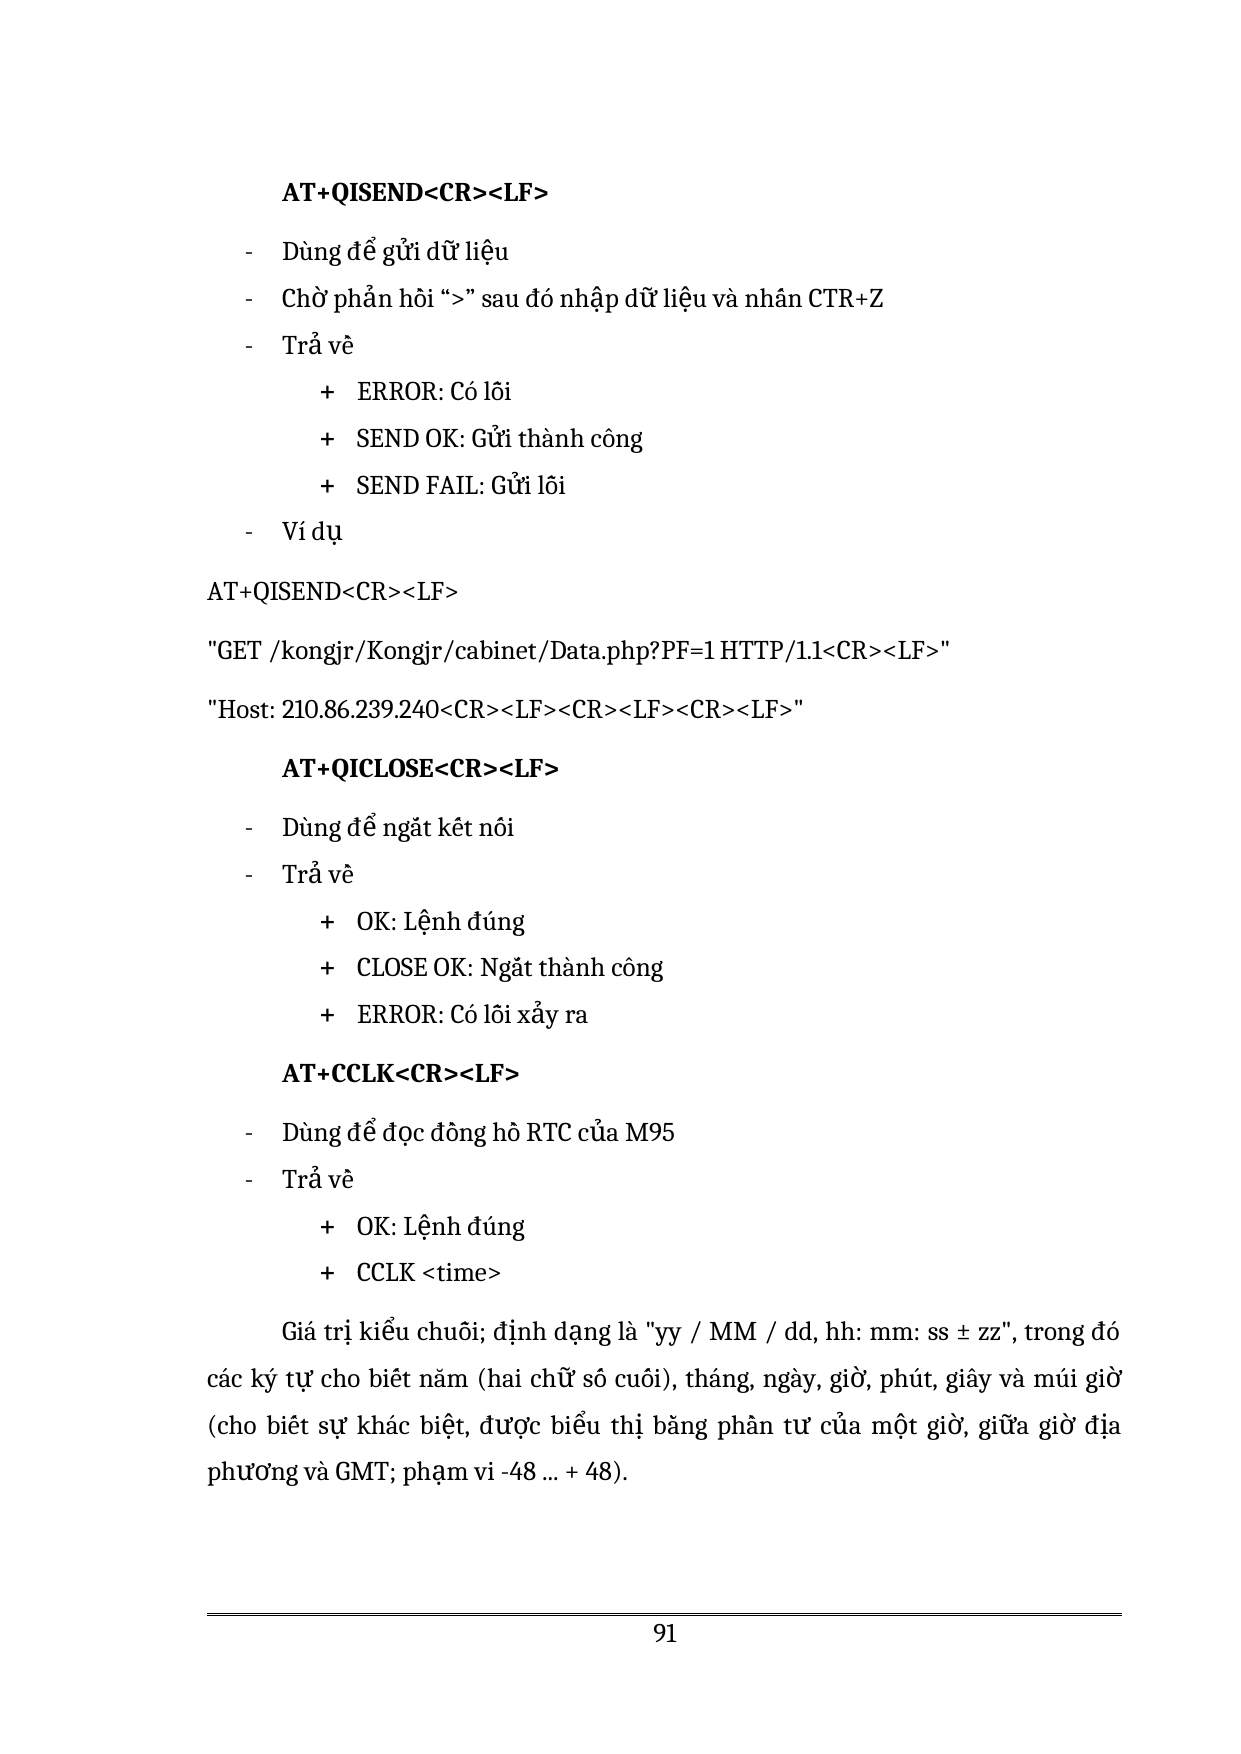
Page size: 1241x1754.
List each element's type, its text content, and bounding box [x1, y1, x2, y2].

text "GET /kongjr/Kongjr/cabinet/Data.php?PF=1 HTTP/1.1<CR><LF>" [207, 635, 1122, 666]
list OK: Lệnh đúng [319, 1211, 1122, 1242]
text AT+CCLK<CR><LF> [207, 1058, 1122, 1089]
text "Host: 210.86.239.240<CR><LF><CR><LF><CR><LF>" [207, 694, 1122, 725]
list Chờ phản hồi “>” sau đó nhập dữ liệu và nhấn CTR+Z [244, 283, 1122, 314]
list Trả về [244, 859, 1122, 890]
list Dùng để ngắt kết nối [244, 812, 1122, 843]
list OK: Lệnh đúng [319, 906, 1122, 937]
list Ví dụ [244, 516, 1122, 547]
list Trả về [244, 330, 1122, 361]
text AT+QISEND<CR><LF> [207, 177, 1122, 208]
text Giá trị kiểu chuỗi; định dạng là "yy / MM / dd, hh: mm: ss ± zz", trong đó các ký tự cho biết năm (hai chữ số cuối), tháng, ngày, giờ, phút, giây và múi giờ (cho biết sự khác biệt, được biểu thị bằng phần tư của một giờ, giữa giờ địa phương và GMT; phạm vi -48 ... + 48). [207, 1316, 1122, 1487]
list SEND OK: Gửi thành công [319, 423, 1122, 454]
list Trả về [244, 1164, 1122, 1195]
text AT+QICLOSE<CR><LF> [207, 753, 1122, 784]
list ERROR: Có lỗi [319, 376, 1122, 407]
list SEND FAIL: Gửi lỗi [319, 470, 1122, 501]
list Dùng để gửi dữ liệu [244, 236, 1122, 267]
text AT+QISEND<CR><LF> [207, 576, 1122, 607]
list ERROR: Có lỗi xảy ra [319, 999, 1122, 1030]
list CCLK <time> [319, 1257, 1122, 1288]
list CLOSE OK: Ngắt thành công [319, 952, 1122, 983]
list Dùng để đọc đồng hồ RTC của M95 [244, 1117, 1122, 1148]
